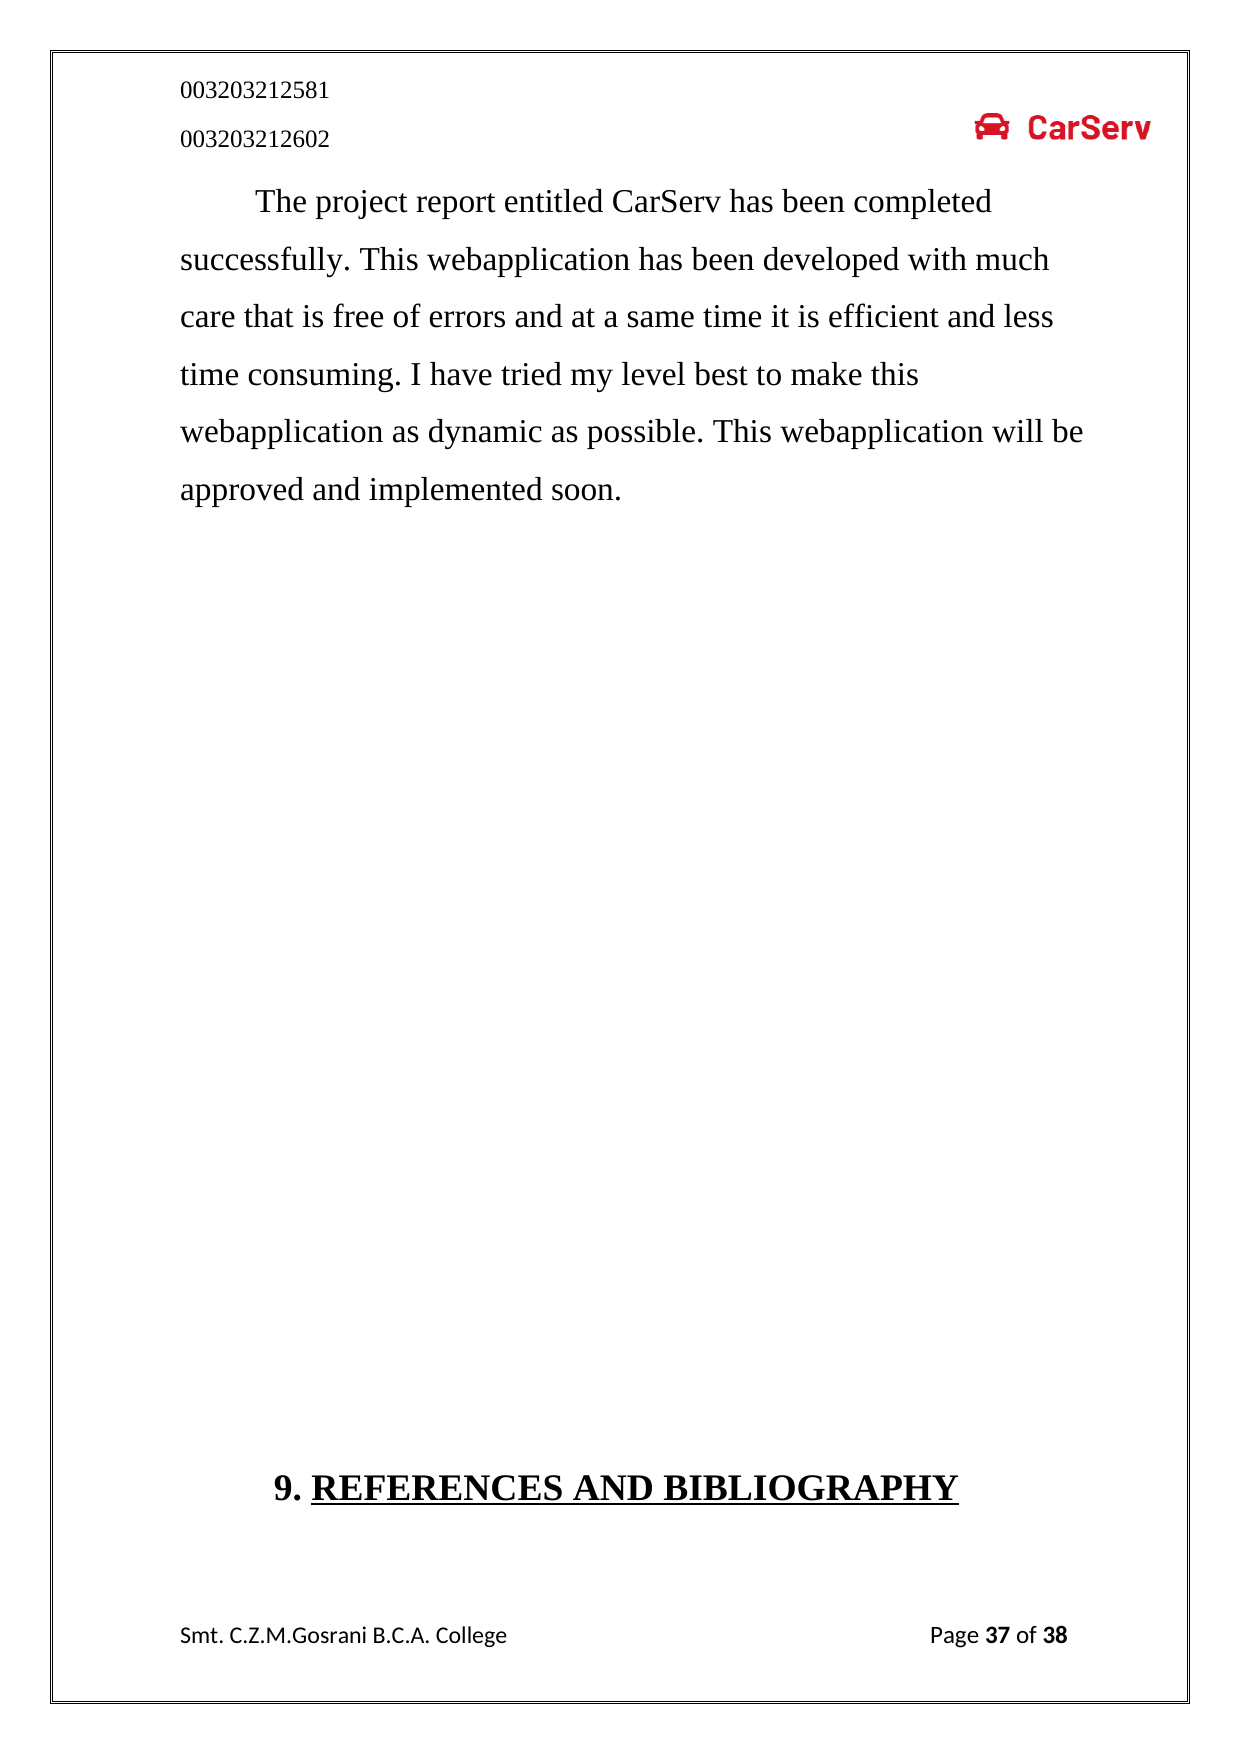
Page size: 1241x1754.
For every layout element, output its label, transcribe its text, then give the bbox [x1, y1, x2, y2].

list REFERENCES AND BIBLIOGRAPHY [142, 1465, 1090, 1508]
picture [968, 103, 1155, 147]
list The project report entitled CarServ has been completed successfully. This webapplication has been developed with much care that is free of errors and at a same time it is efficient and less time consuming. I have tried my level best to make this webapplication as dynamic as possible. This webapplication will be approved and implemented soon. [180, 181, 1090, 507]
